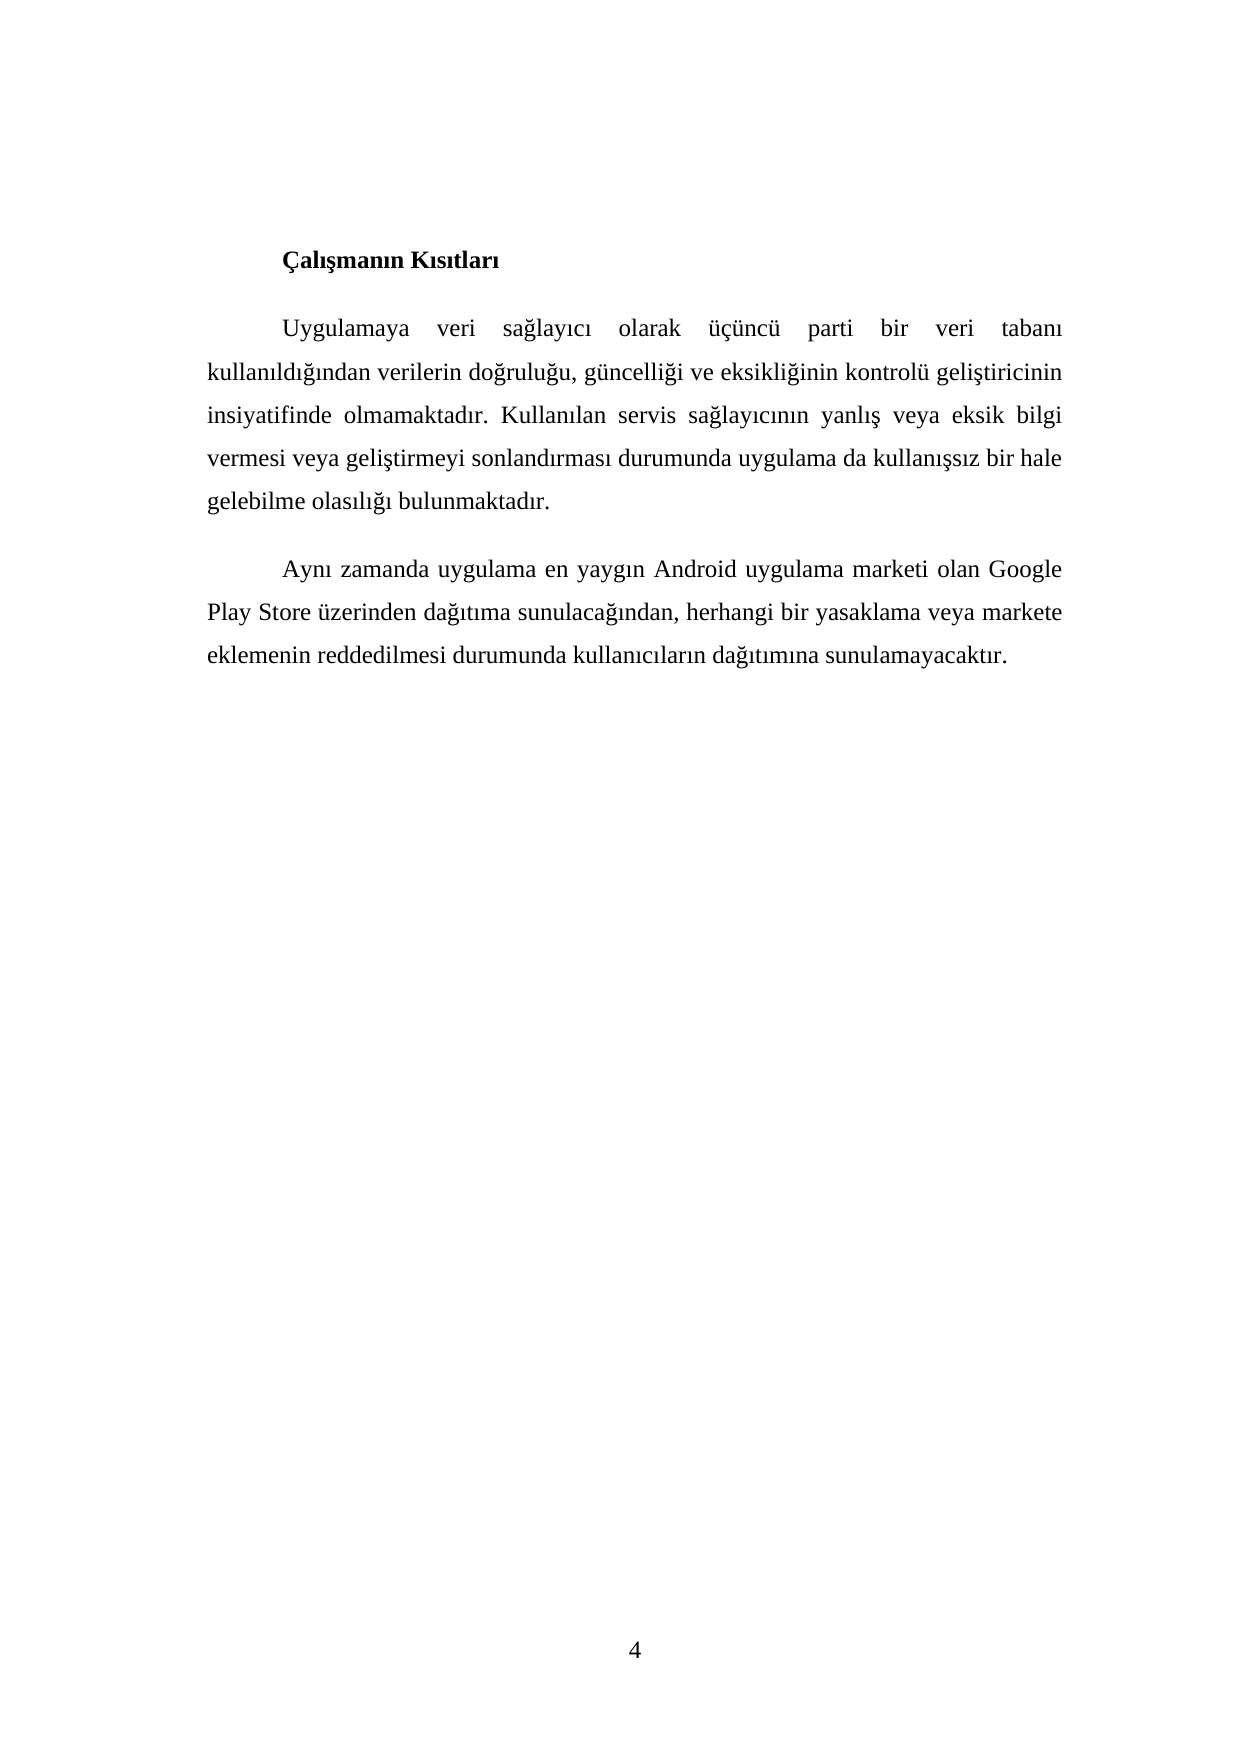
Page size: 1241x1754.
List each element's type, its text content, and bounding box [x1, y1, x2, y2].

text Uygulamaya veri sağlayıcı olarak üçüncü parti bir veri tabanı kullanıldığından verilerin doğruluğu, güncelliği ve eksikliğinin kontrolü geliştiricinin insiyatifinde olmamaktadır. Kullanılan servis sağlayıcının yanlış veya eksik bilgi vermesi veya geliştirmeyi sonlandırması durumunda uygulama da kullanışsız bir hale gelebilme olasılığı bulunmaktadır. [207, 313, 1063, 515]
text Aynı zamanda uygulama en yaygın Android uygulama marketi olan Google Play Store üzerinden dağıtıma sunulacağından, herhangi bir yasaklama veya markete eklemenin reddedilmesi durumunda kullanıcıların dağıtımına sunulamayacaktır. [207, 554, 1063, 669]
text Çalışmanın Kısıtları [207, 245, 1063, 274]
